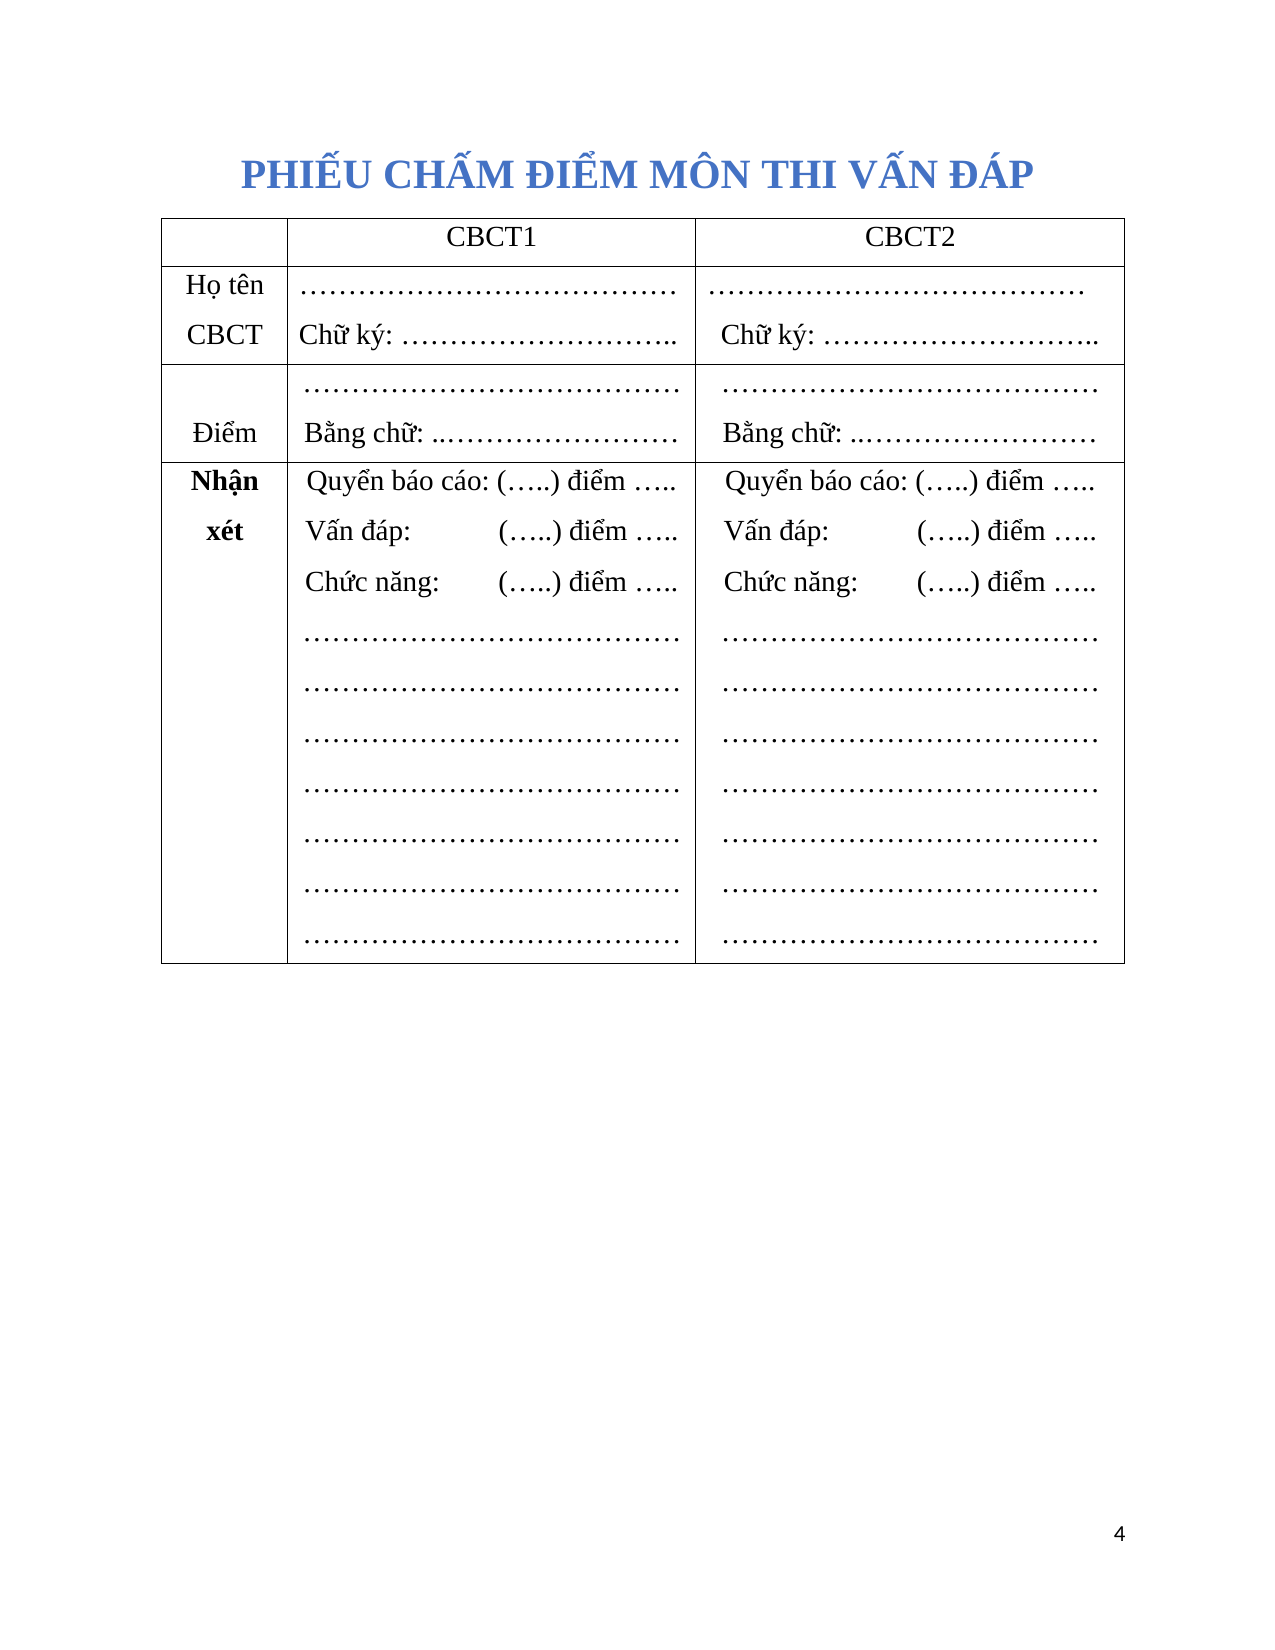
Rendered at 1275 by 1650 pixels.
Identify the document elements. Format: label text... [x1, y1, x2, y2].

table_header CBCT2 [696, 219, 1124, 266]
table_cell Quyển báo cáo: (…..) điểm ….. Vấn đáp: (…..) điểm ….. Chức năng: (…..) điểm ….. ………………………………… ………………………………… ………………………………… ………………………………… ………………………………… ………………………………… ………………………………… [696, 463, 1124, 963]
table_header [162, 219, 287, 266]
table_cell Điểm [162, 365, 287, 462]
table_cell Nhận xét [162, 463, 287, 963]
table_cell ………………………………… Chữ ký: ……………………….. [288, 267, 695, 364]
text PHIẾU CHẤM ĐIỂM MÔN THI VẤN ĐÁP [150, 150, 1125, 198]
table_cell Họ tên CBCT [162, 267, 287, 364]
table_cell ………………………………… Bằng chữ: ..…………………… [696, 365, 1124, 462]
table_header CBCT1 [288, 219, 695, 266]
table_cell ………………………………… Chữ ký: ……………………….. [696, 267, 1124, 364]
table_cell Quyển báo cáo: (…..) điểm ….. Vấn đáp: (…..) điểm ….. Chức năng: (…..) điểm ….. ………………………………… ………………………………… ………………………………… ………………………………… ………………………………… ………………………………… ………………………………… [288, 463, 695, 963]
table_cell ………………………………… Bằng chữ: ..…………………… [288, 365, 695, 462]
